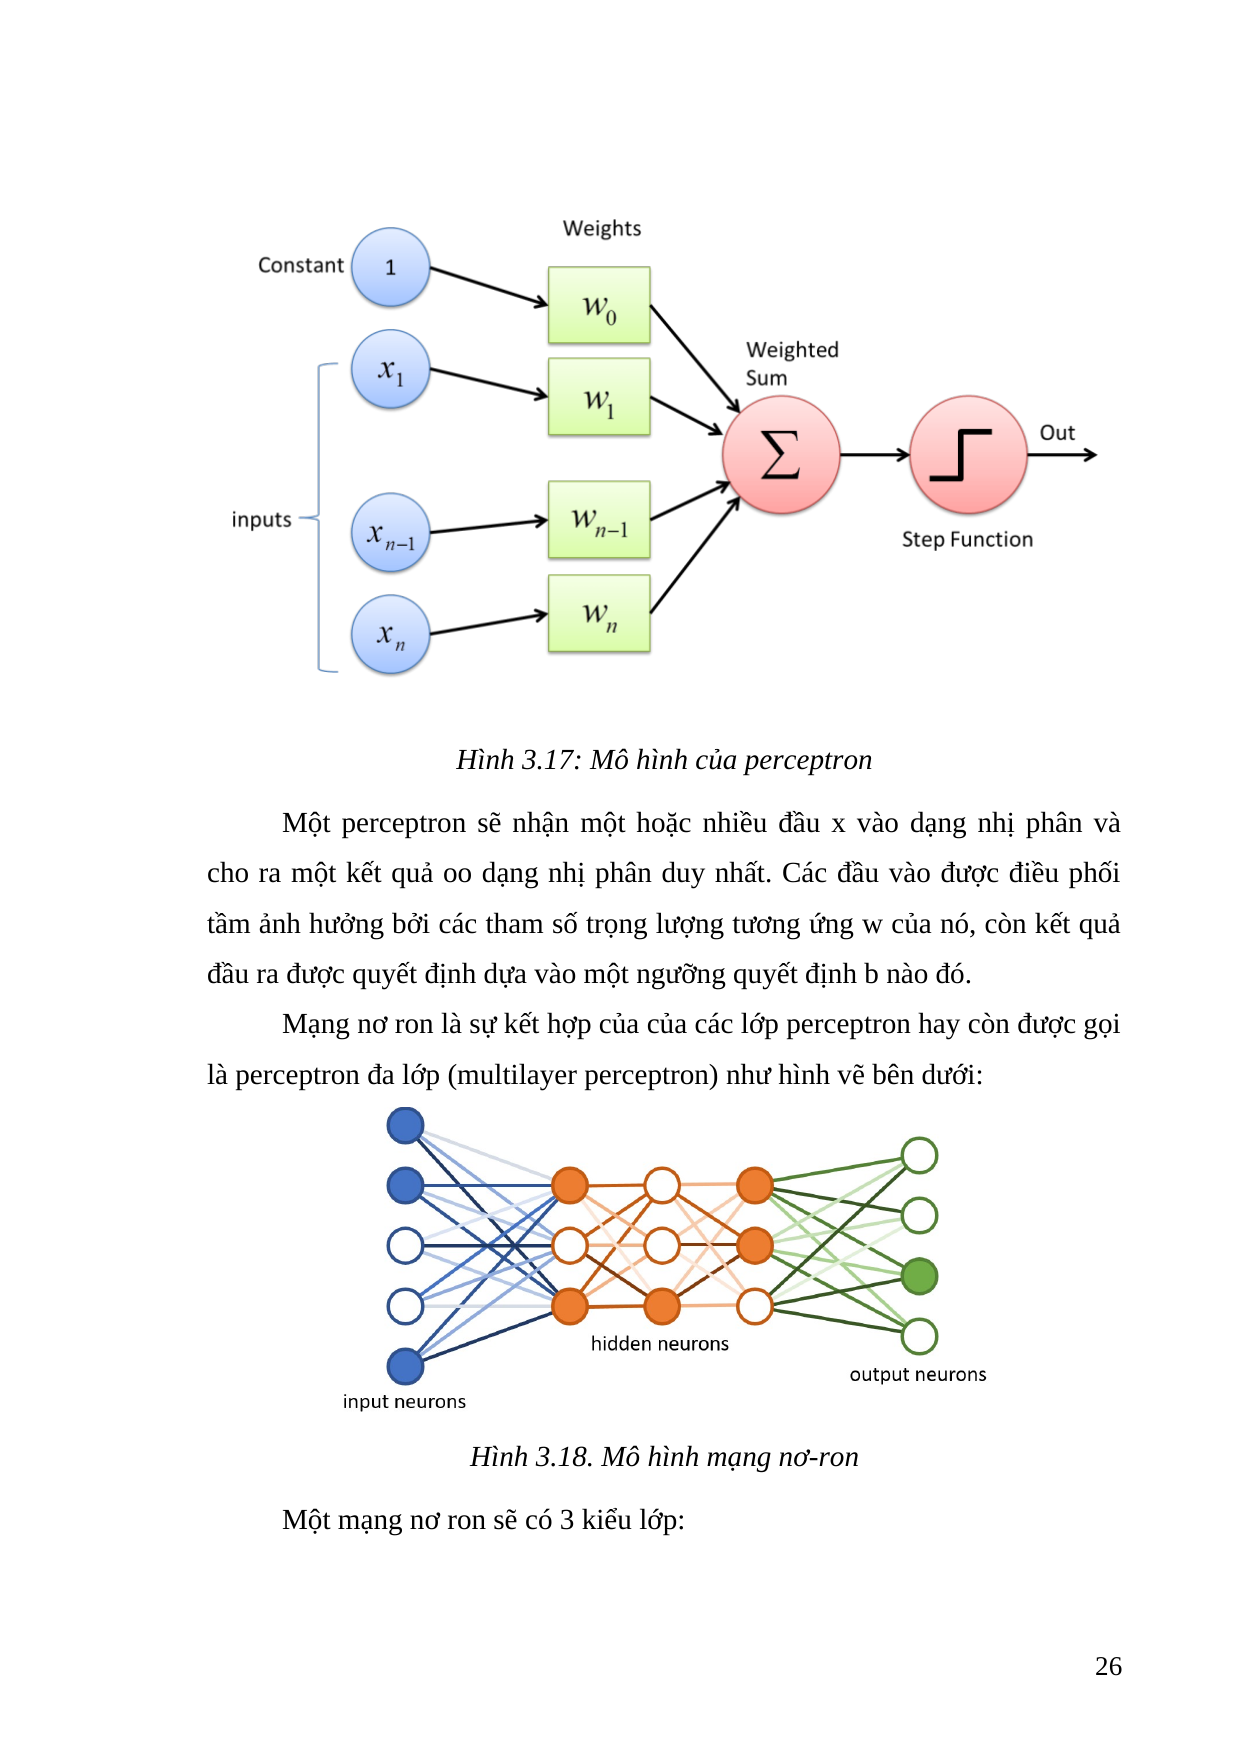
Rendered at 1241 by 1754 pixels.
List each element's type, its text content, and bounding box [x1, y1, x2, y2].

text Một mạng nơ ron sẽ có 3 kiểu lớp: [207, 1502, 1122, 1535]
picture [329, 1107, 1000, 1427]
picture [217, 206, 1112, 680]
text Một perceptron sẽ nhận một hoặc nhiều đầu x vào dạng nhị phân và cho ra một kết quả oo dạng nhị phân duy nhất. Các đầu vào được điều phối tầm ảnh hưởng bởi các tham số trọng lượng tương ứng w của nó, còn kết quả đầu ra được quyết định dựa vào một ngưỡng quyết định b nào đó. [207, 805, 1122, 990]
text Mạng nơ ron là sự kết hợp của của các lớp perceptron hay còn được gọi là perceptron đa lớp (multilayer perceptron) như hình vẽ bên dưới: [207, 1006, 1122, 1090]
